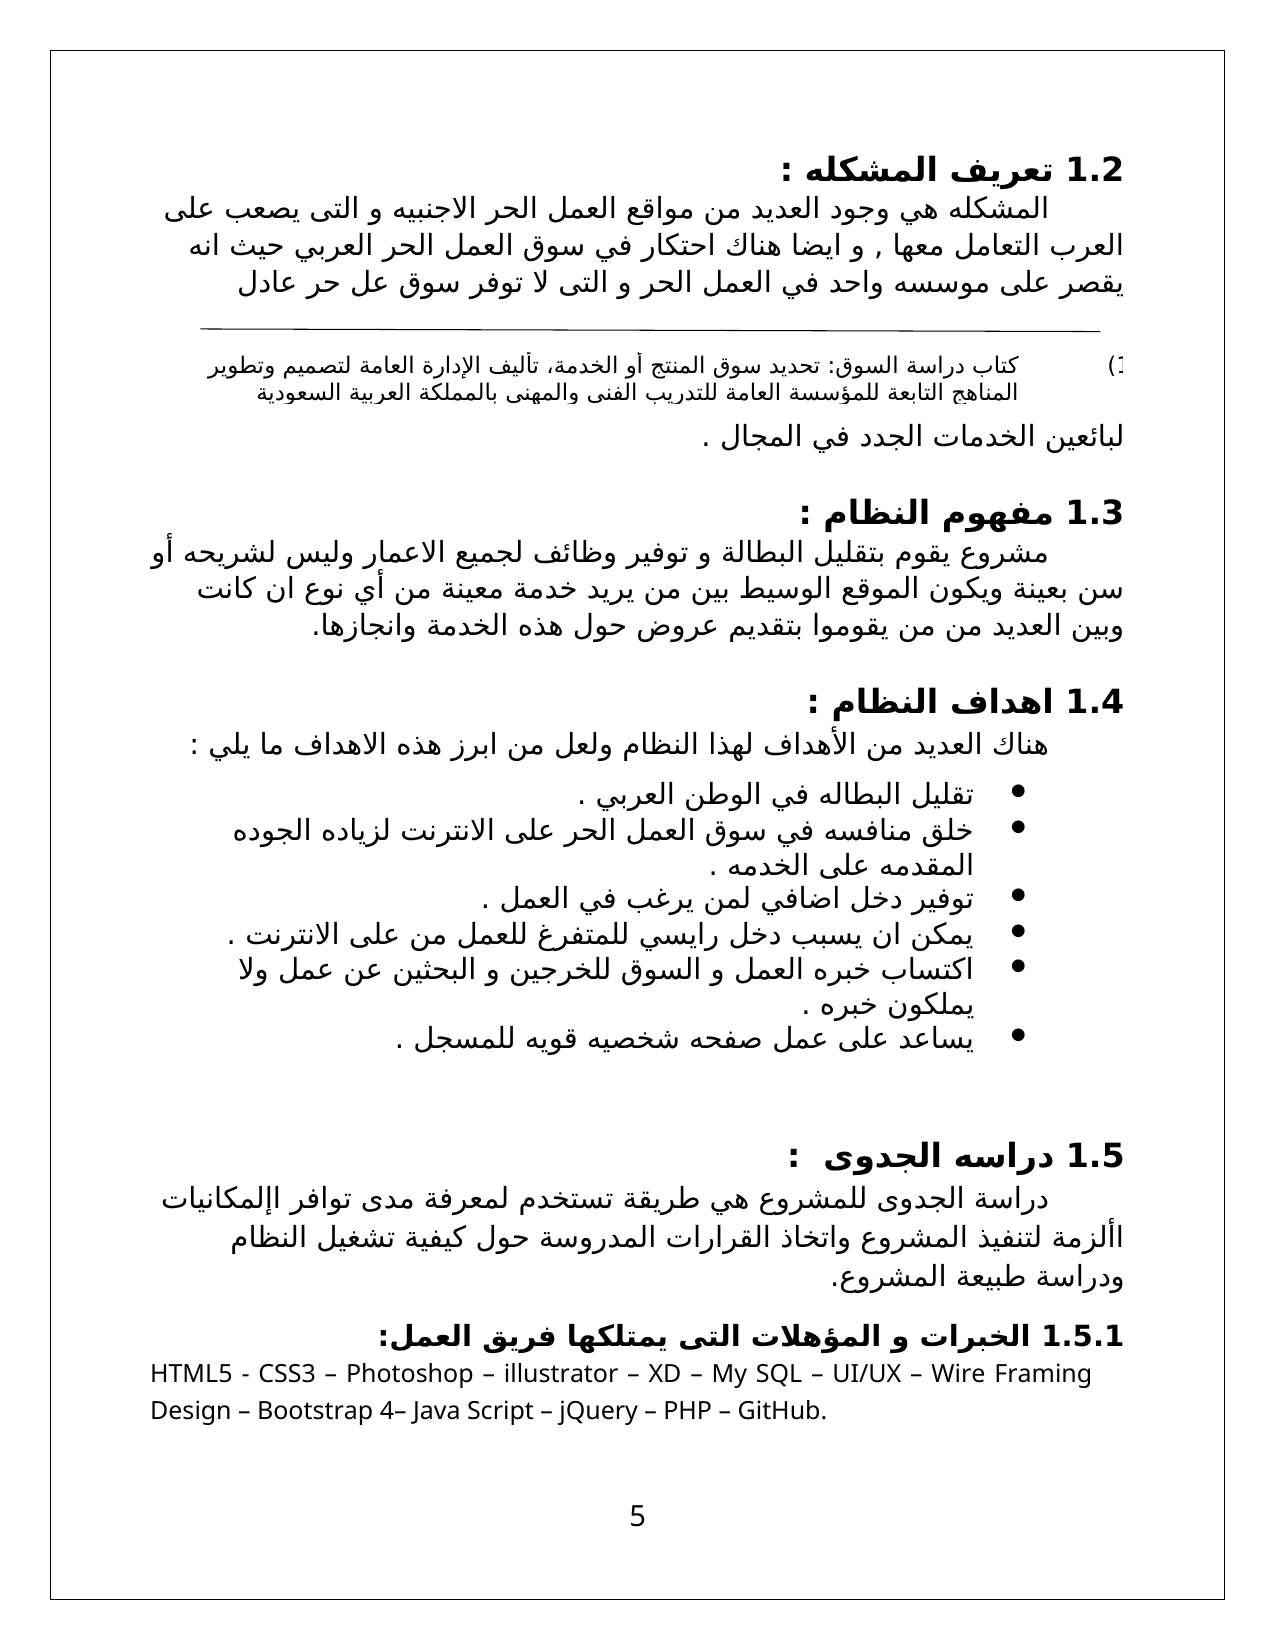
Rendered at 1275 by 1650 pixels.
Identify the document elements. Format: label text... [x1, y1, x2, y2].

list يمكن ان يسبب دخل رايسي للمتفرغ للعمل من على الانترنت . [150, 917, 1012, 952]
list تقليل البطاله في الوطن العربي . [150, 778, 1012, 813]
subtitle 1.2 تعريف المشكله : [150, 150, 1124, 189]
subtitle 1.4 اهداف النظام : [150, 682, 1124, 721]
text هناك العديد من الأهداف لهذا النظام ولعل من ابرز هذه الاهداف ما يلي : [150, 727, 1125, 761]
subtitle 1.5 دراسه الجدوى : [150, 1137, 1125, 1175]
subtitle 1.5.1 الخبرات و المؤهلات التى يمتلكها فريق العمل: [150, 1319, 1124, 1353]
text مشروع يقوم بتقليل البطالة و توفير وظائف لجميع الاعمار وليس لشريحه أو سن بعينة ويكون الموقع الوسيط بين من يريد خدمة معينة من أي نوع ان كانت وبين العديد من من يقوموا بتقديم عروض حول هذه الخدمة وانجازها. [150, 535, 1125, 642]
list المشكله هي وجود العديد من مواقع العمل الحر الاجنبيه و التى يصعب على العرب التعامل معها , و ايضا هناك احتكار في سوق العمل الحر العربي حيث انه يقصر على موسسه واحد في العمل الحر و التى لا توفر سوق عل حر عادل لبائعين الخدمات الجدد في المجال . [150, 192, 1125, 453]
list اكتساب خبره العمل و السوق للخرجين و البحثين عن عمل ولا يملكون خبره . [150, 952, 1012, 1021]
text HTML5 - CSS3 – Photoshop – illustrator – XD – My SQL – UI/UX – Wire Framing Design – Bootstrap 4– Java Script – jQuery – PHP – GitHub. [150, 1356, 1095, 1426]
list توفير دخل اضافي لمن يرغب في العمل . [150, 882, 1012, 917]
list خلق منافسه في سوق العمل الحر على الانترنت لزياده الجوده المقدمه على الخدمه . [150, 813, 1012, 882]
list يساعد على عمل صفحه شخصيه قويه للمسجل . [150, 1021, 1012, 1056]
subtitle 1.3 مفهوم النظام : [150, 493, 1124, 532]
text دراسة الجدوى للمشروع هي طريقة تستخدم لمعرفة مدى توافر اإلمكانيات األزمة لتنفيذ المشروع واتخاذ القرارات المدروسة حول كيفية تشغيل النظام ودراسة طبيعة المشروع. [150, 1181, 1125, 1293]
